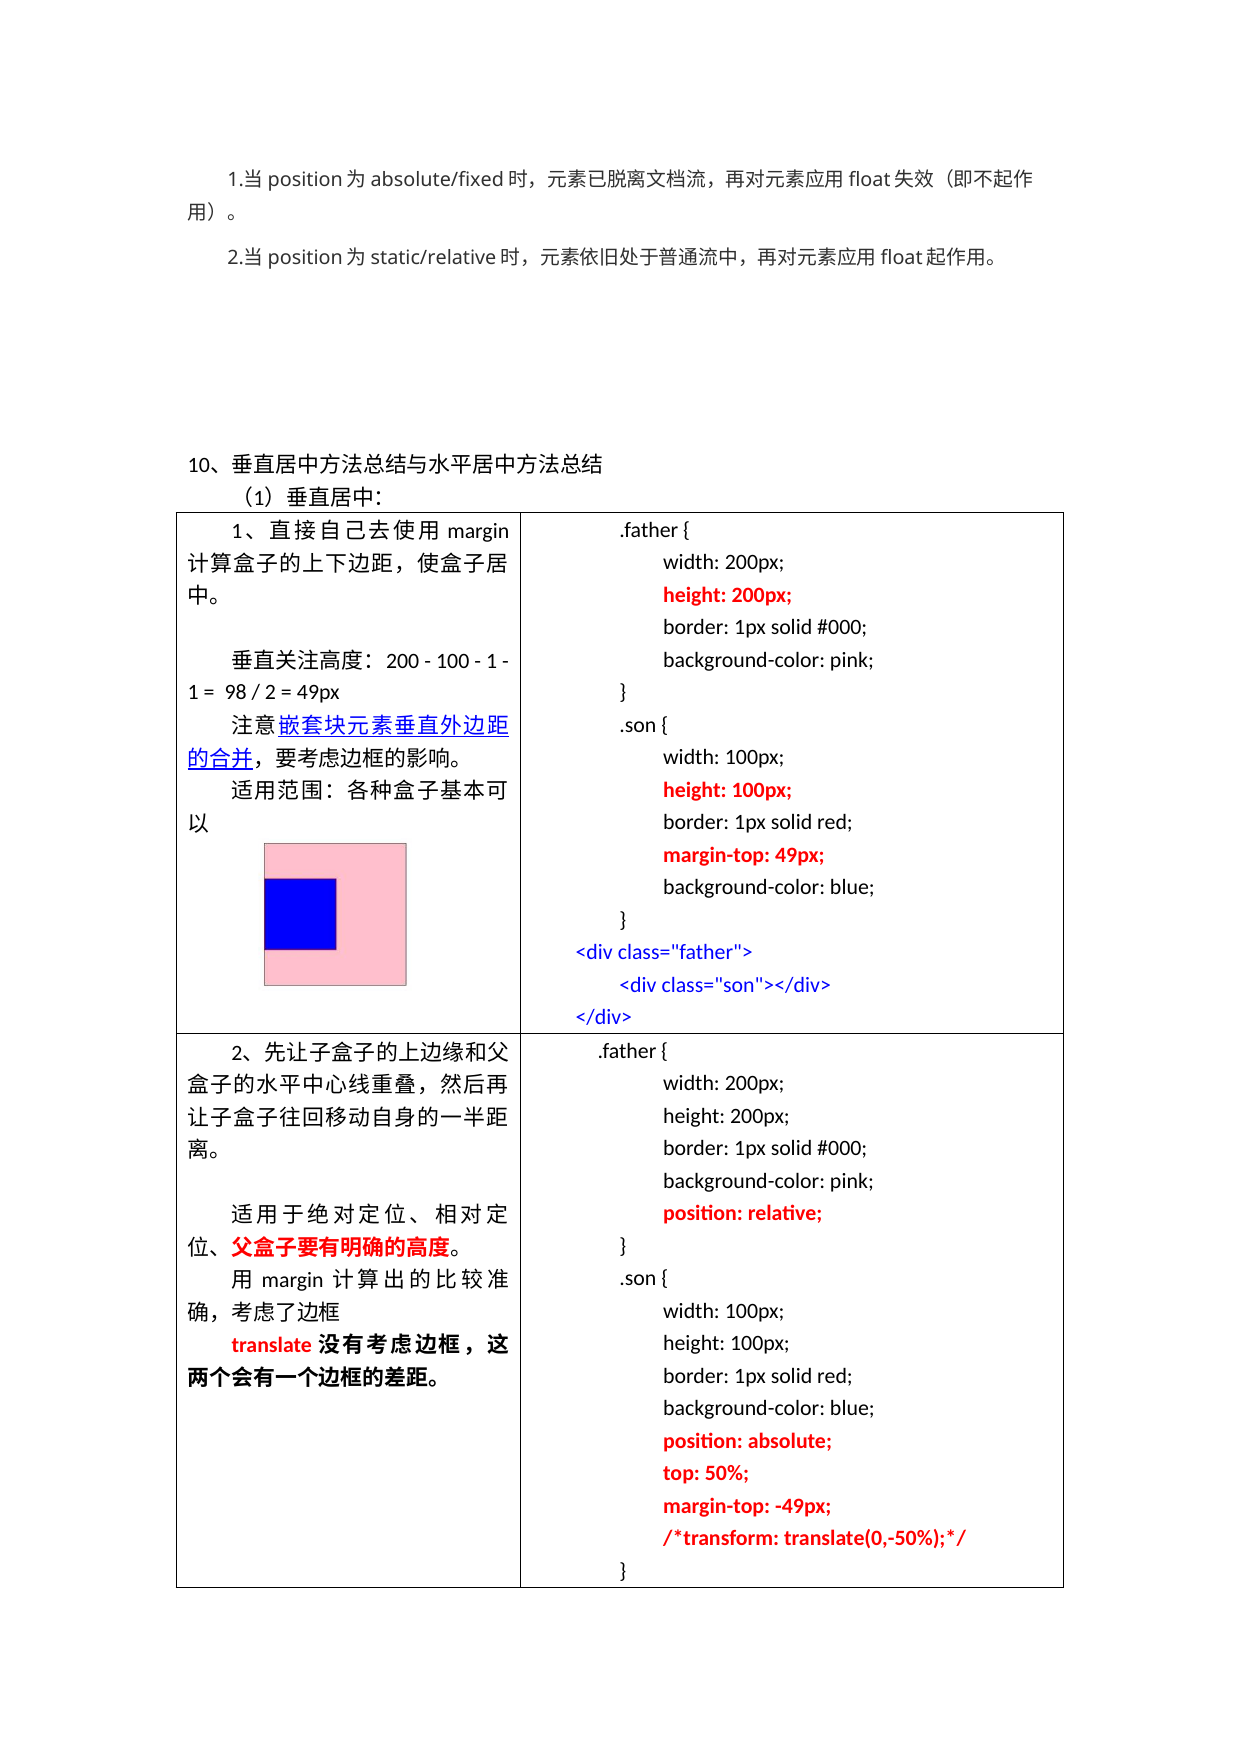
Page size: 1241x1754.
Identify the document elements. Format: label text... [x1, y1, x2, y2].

picture [258, 838, 439, 992]
table_cell 先让子盒子的上边缘和父盒子的水平中心线重叠，然后再让子盒子往回移动自身的一半距离。 适用于绝对定位、相对定位、父盒子要有明确的高度。 用margin计算出的比较准确，考虑了边框 translate没有考虑边框，这两个会有一个边框的差距。 [177, 1034, 520, 1587]
table_cell .father { width: 200px; height: 200px; border: 1px solid #000; background-color: pink; position: relative; } .son { width: 100px; height: 100px; border: 1px solid red; background-color: blue; position: absolute; top: 50%; margin-top: -49px; /*transform: translate(0,-50%);*/ } [521, 1034, 1063, 1587]
text 1.当position为absolute/fixed时，元素已脱离文档流，再对元素应用float失效（即不起作用）。 [187, 162, 1053, 227]
text （1）垂直居中： [187, 479, 1053, 512]
text 2.当position为static/relative时，元素依旧处于普通流中，再对元素应用float起作用。 [187, 239, 1053, 272]
table_header 1、直接自己去使用margin计算盒子的上下边距，使盒子居中。 垂直关注高度：200 - 100 - 1 -1 = 98 / 2 = 49px 注意嵌套块元素垂直外边距的合并，要考虑边框的影响。 适用范围：各种盒子基本可以 [177, 513, 520, 1033]
list 垂直居中方法总结与水平居中方法总结 [187, 447, 1053, 479]
table_header .father { width: 200px; height: 200px; border: 1px solid #000; background-color: pink; } .son { width: 100px; height: 100px; border: 1px solid red; margin-top: 49px; background-color: blue; } <div class="father"> <div class="son"></div> </div> [521, 513, 1063, 1033]
